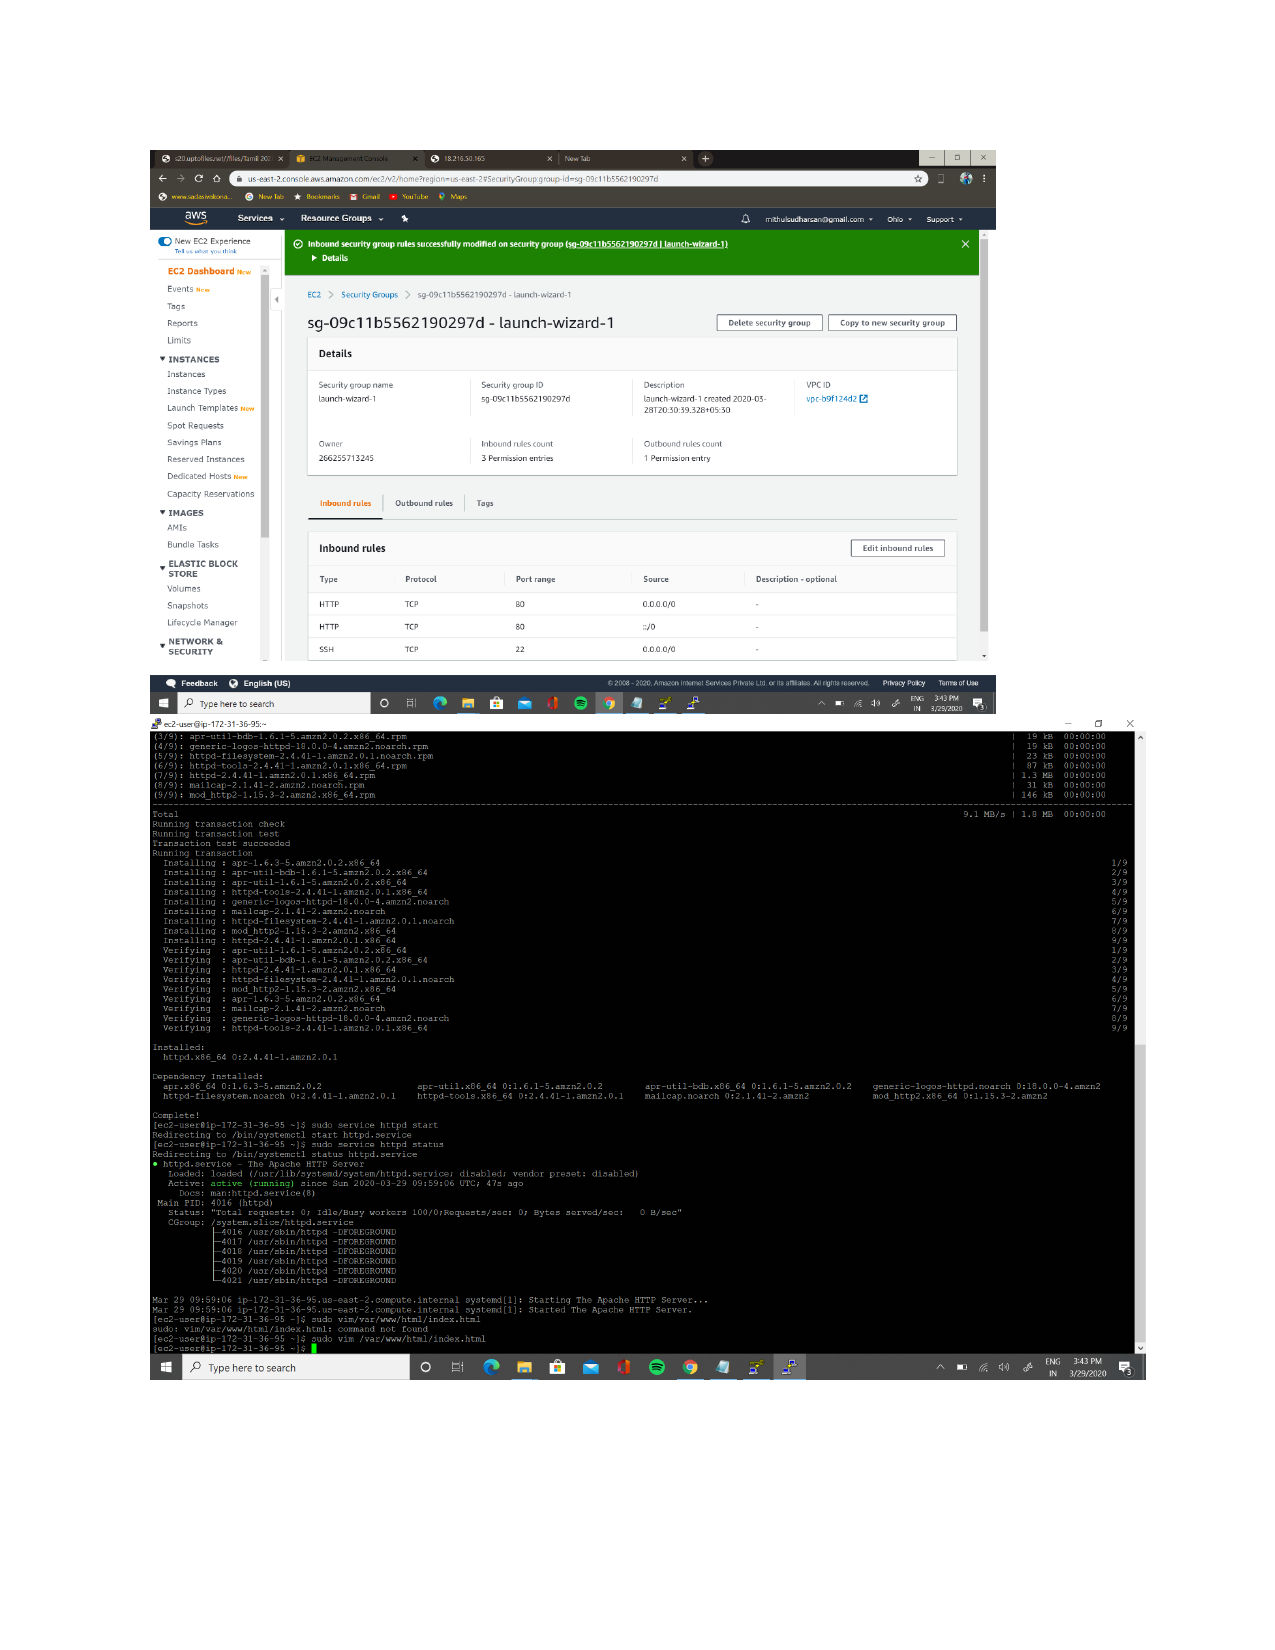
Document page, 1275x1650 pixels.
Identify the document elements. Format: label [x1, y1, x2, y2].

picture [150, 150, 996, 714]
picture [150, 716, 1146, 1380]
